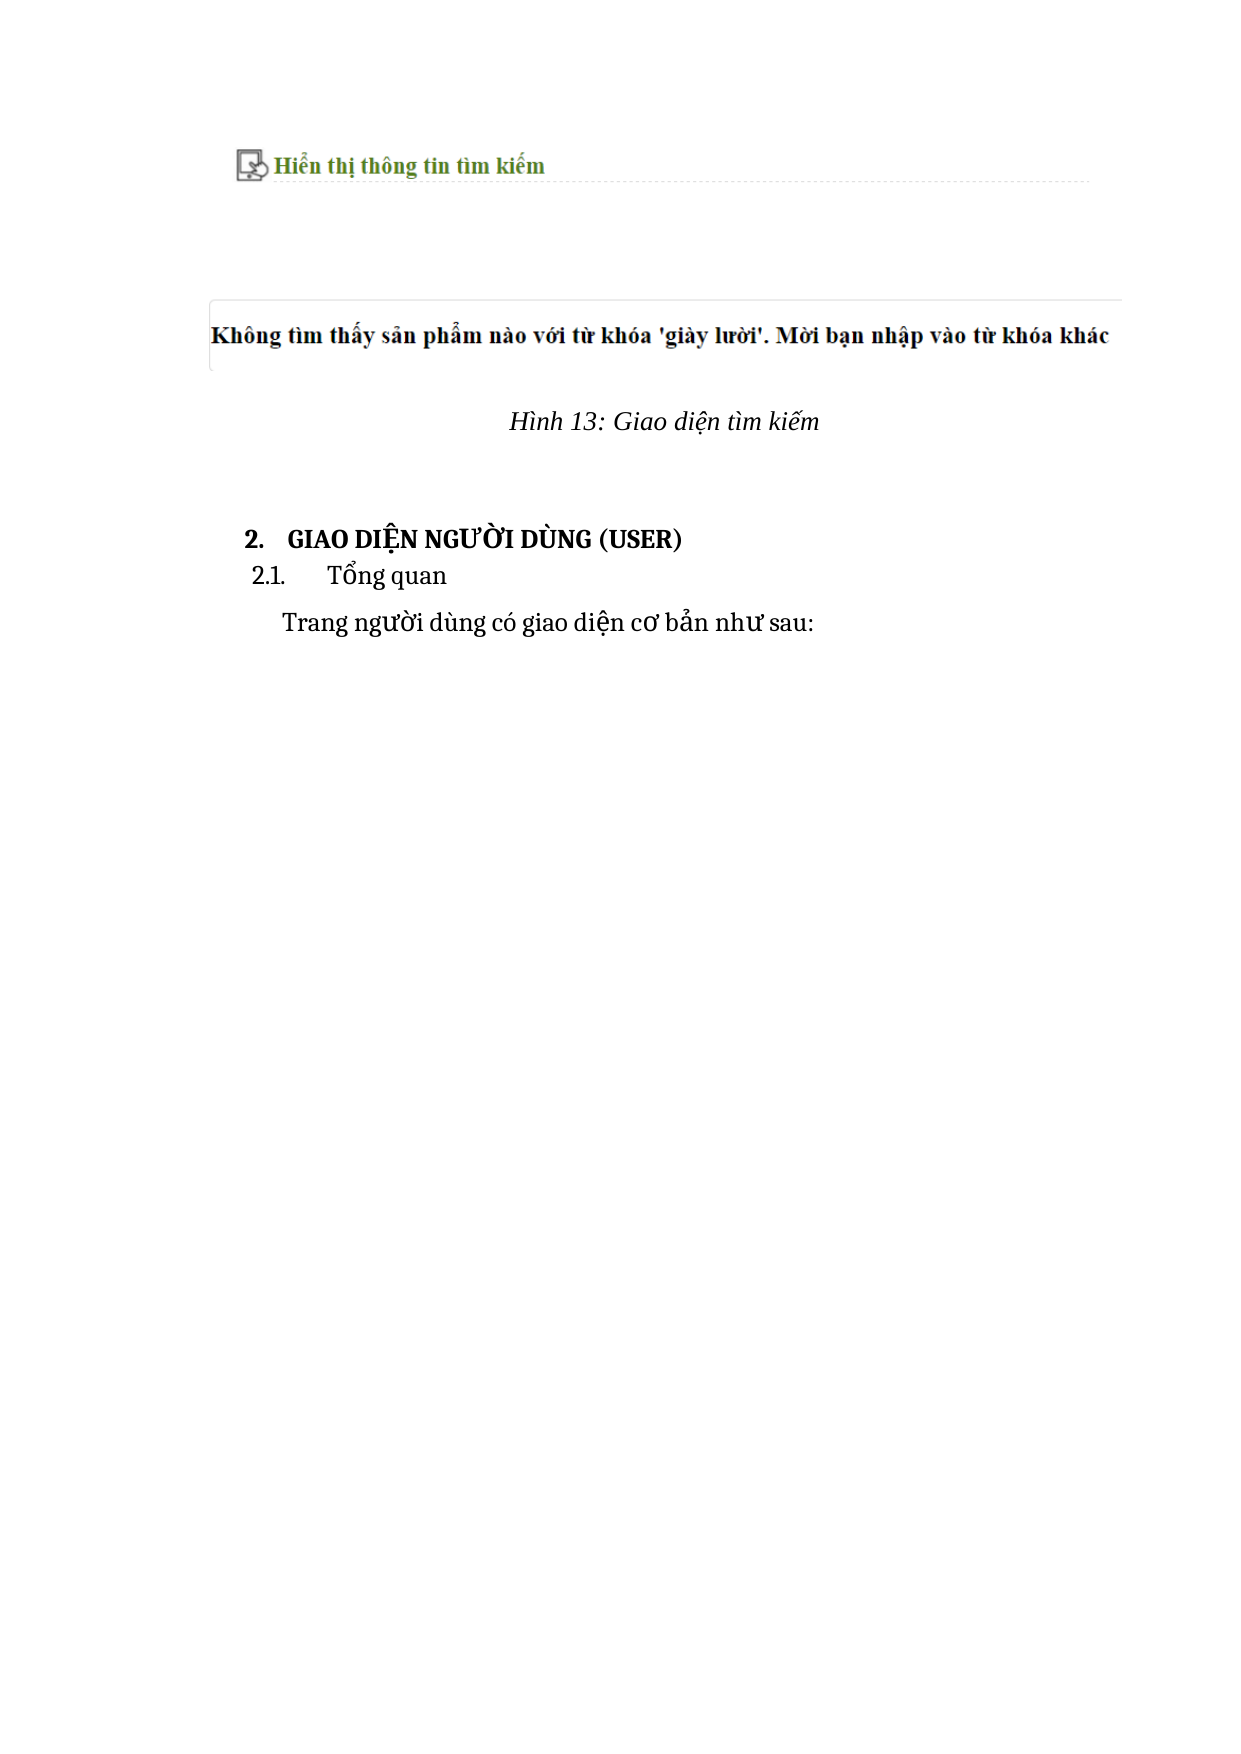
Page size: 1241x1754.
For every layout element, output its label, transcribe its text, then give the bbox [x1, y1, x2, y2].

text Hình 13: Giao diện tìm kiếm [207, 405, 1122, 436]
subtitle GIAO DIỆN NGƯỜI DÙNG (USER) [244, 524, 1122, 556]
list Tổng quan [252, 560, 1122, 591]
list Trang người dùng có giao diện cơ bản như sau: [282, 607, 1122, 638]
picture [207, 147, 1122, 371]
